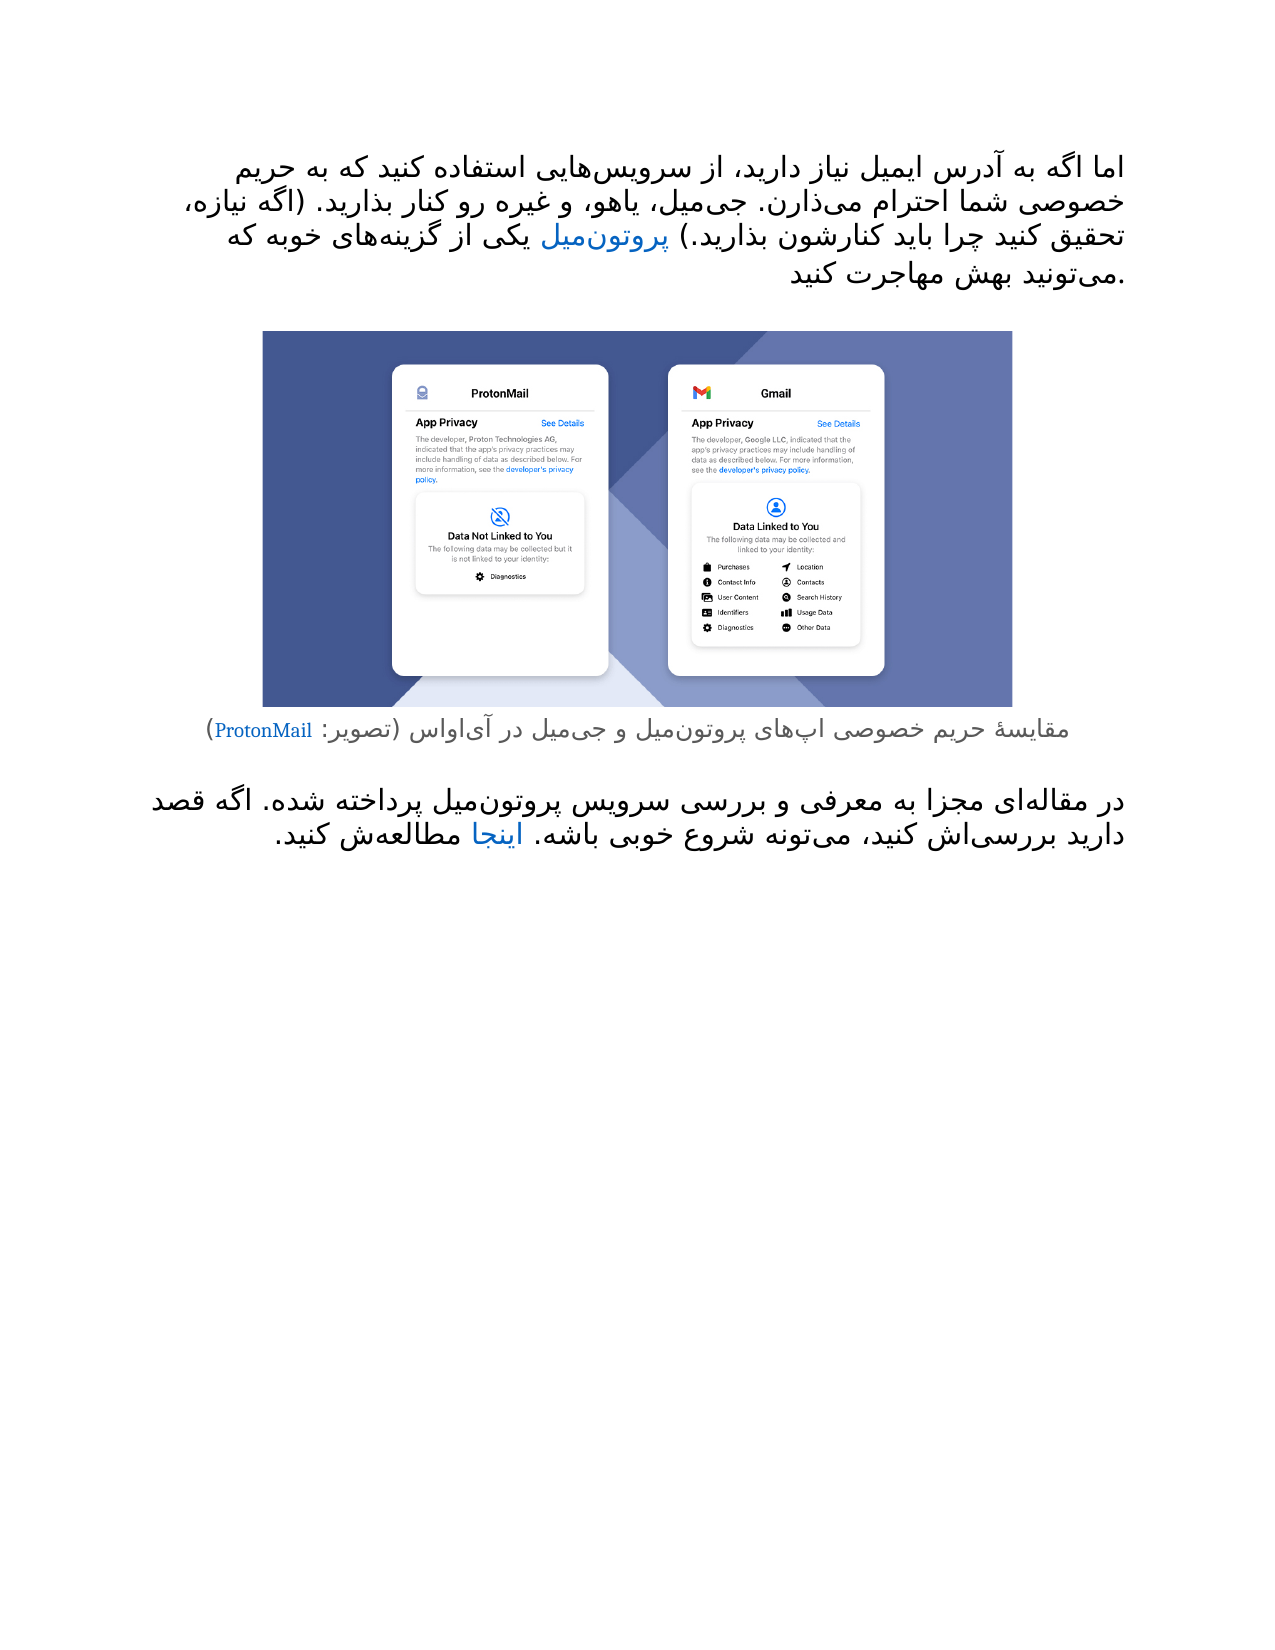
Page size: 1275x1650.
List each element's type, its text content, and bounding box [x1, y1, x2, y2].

text مقایسهٔ حریم خصوصی اپ‌های پروتون‌میل و جی‌میل در آی‌اواس (تصویر: ProtonMail) [150, 714, 1125, 744]
text در مقاله‌ای مجزا به معرفی و بررسی سرویس پروتون‌میل پرداخته شده. اگه قصد دارید بررسی‌اش کنید، می‌تونه شروع خوبی باشه. اینجا مطالعه‌ش کنید. [150, 783, 1125, 851]
picture [262, 331, 1013, 707]
text اما اگه به آدرس ایمیل نیاز دارید، از سرویس‌هایی استفاده کنید که به حریم خصوصی شما احترام می‌ذارن. جی‌میل، یاهو، و غیره رو کنار بذارید. (اگه نیازه، تحقیق کنید چرا باید کنارشون بذارید.) پروتون‌میل یکی از گزینه‌های خوبه که می‌تونید بهش مهاجرت کنید. [150, 150, 1125, 292]
